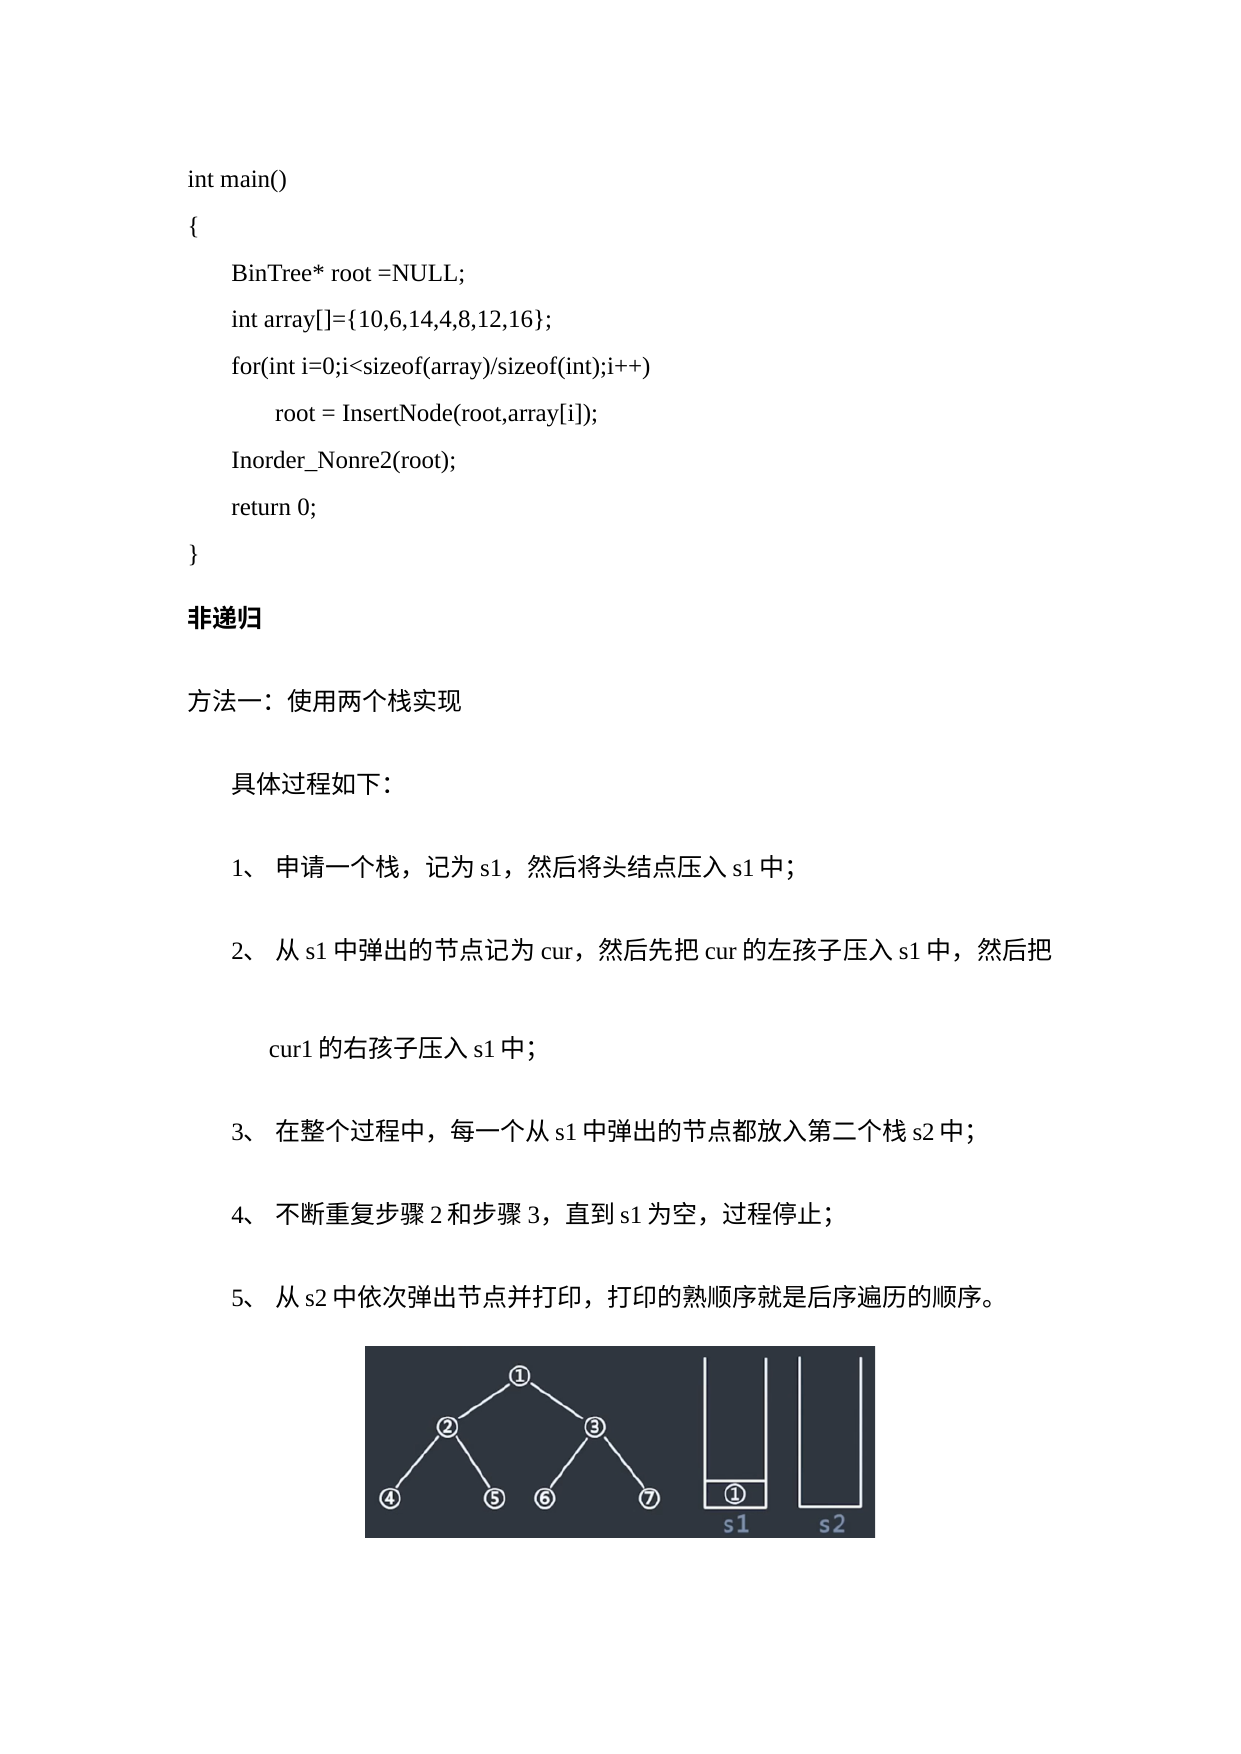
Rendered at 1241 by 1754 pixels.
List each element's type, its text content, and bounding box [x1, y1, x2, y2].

text int main() [187, 162, 1053, 194]
list 在整个过程中，每一个从s1中弹出的节点都放入第二个栈s2中； [231, 1097, 1053, 1162]
text BinTree* root =NULL; [187, 256, 1053, 288]
subtitle 非递归 [187, 584, 1053, 649]
text for(int i=0;i<sizeof(array)/sizeof(int);i++) [187, 349, 1053, 382]
list 从s1中弹出的节点记为cur，然后先把cur的左孩子压入s1中，然后把cur1的右孩子压入s1中； [231, 916, 1053, 1079]
text int array[]={10,6,14,4,8,12,16}; [187, 303, 1053, 335]
text 具体过程如下： [187, 750, 1053, 815]
text } [187, 537, 1053, 569]
text Inorder_Nonre2(root); [187, 443, 1053, 476]
text root = InsertNode(root,array[i]); [187, 396, 1053, 429]
list 不断重复步骤2和步骤3，直到s1为空，过程停止； [231, 1180, 1053, 1245]
list 从s2中依次弹出节点并打印，打印的熟顺序就是后序遍历的顺序。 [231, 1263, 1053, 1328]
list 申请一个栈，记为s1，然后将头结点压入s1中； [231, 833, 1053, 898]
picture [365, 1346, 876, 1538]
text 方法一：使用两个栈实现 [187, 667, 1053, 732]
text return 0; [187, 490, 1053, 523]
text { [187, 209, 1053, 241]
